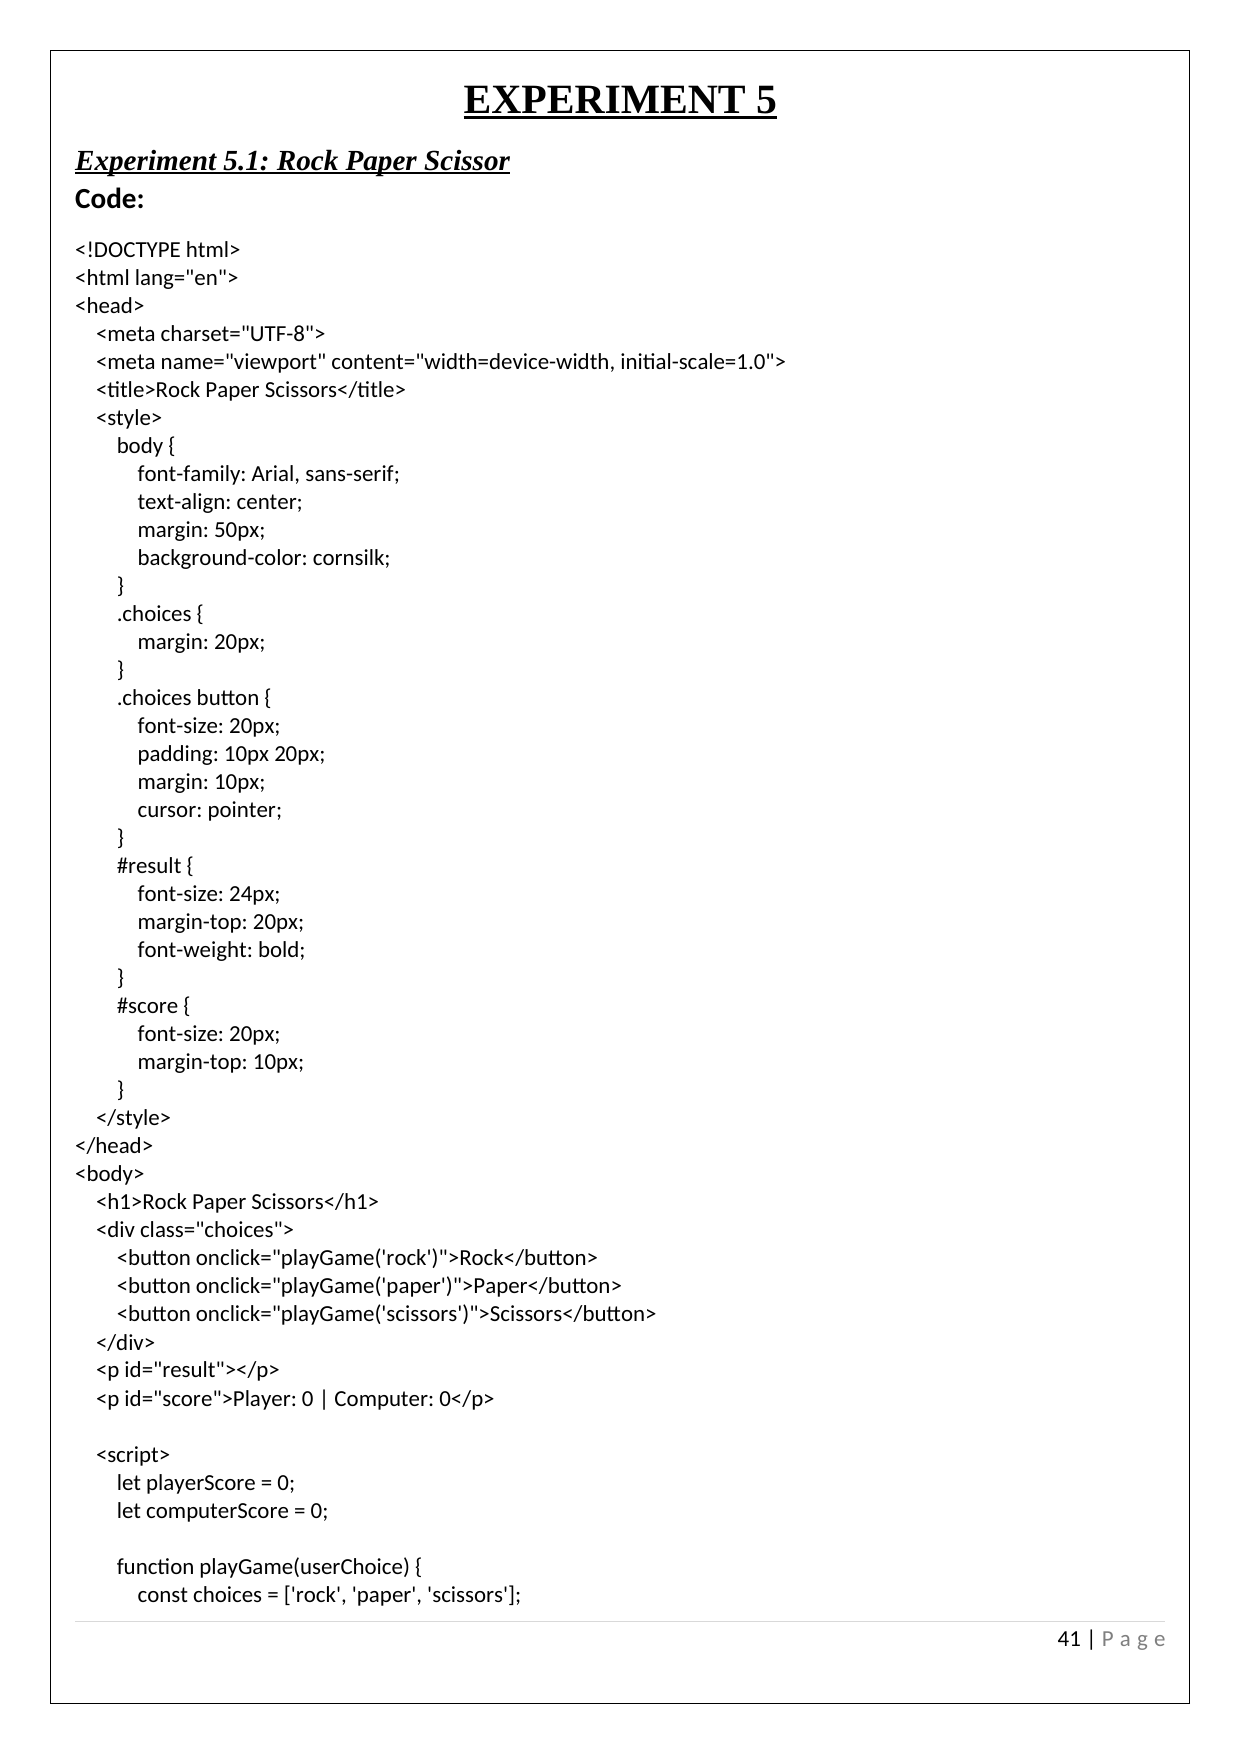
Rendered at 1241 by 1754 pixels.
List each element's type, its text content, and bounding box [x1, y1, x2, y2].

text <head> [75, 291, 1165, 319]
text let playerScore = 0; [75, 1468, 1165, 1496]
text <meta name="viewport" content="width=device-width, initial-scale=1.0"> [75, 347, 1165, 375]
text padding: 10px 20px; [75, 739, 1165, 767]
text <body> [75, 1159, 1165, 1187]
text .choices button { [75, 683, 1165, 711]
text font-size: 24px; [75, 879, 1165, 907]
text #score { [75, 991, 1165, 1019]
text #result { [75, 851, 1165, 879]
text <button onclick="playGame('paper')">Paper</button> [75, 1272, 1165, 1299]
text cursor: pointer; [75, 795, 1165, 823]
text margin: 10px; [75, 767, 1165, 795]
text body { [75, 431, 1165, 459]
text font-size: 20px; [75, 711, 1165, 739]
text EXPERIMENT 5 [75, 75, 1165, 123]
text } [75, 655, 1165, 683]
text background-color: cornsilk; [75, 543, 1165, 571]
text </div> [75, 1328, 1165, 1356]
text <title>Rock Paper Scissors</title> [75, 375, 1165, 403]
text } [75, 1075, 1165, 1103]
text <html lang="en"> [75, 263, 1165, 291]
text <meta charset="UTF-8"> [75, 319, 1165, 347]
text <!DOCTYPE html> [75, 235, 1165, 263]
text <p id="result"></p> [75, 1356, 1165, 1384]
text margin: 20px; [75, 627, 1165, 655]
text <style> [75, 403, 1165, 431]
text <script> [75, 1440, 1165, 1468]
text <p id="score">Player: 0 | Computer: 0</p> [75, 1384, 1165, 1412]
text margin: 50px; [75, 515, 1165, 543]
text font-family: Arial, sans-serif; [75, 459, 1165, 487]
text } [75, 571, 1165, 599]
text <button onclick="playGame('rock')">Rock</button> [75, 1243, 1165, 1272]
text Experiment 5.1: Rock Paper Scissor Code: [75, 143, 1165, 215]
text <h1>Rock Paper Scissors</h1> [75, 1187, 1165, 1216]
text let computerScore = 0; [75, 1496, 1165, 1524]
text const choices = ['rock', 'paper', 'scissors']; [75, 1580, 1165, 1608]
text font-weight: bold; [75, 935, 1165, 963]
text <div class="choices"> [75, 1216, 1165, 1243]
text margin-top: 20px; [75, 907, 1165, 935]
text function playGame(userChoice) { [75, 1552, 1165, 1580]
text text-align: center; [75, 487, 1165, 515]
text } [75, 963, 1165, 991]
text margin-top: 10px; [75, 1047, 1165, 1075]
text } [75, 823, 1165, 851]
text .choices { [75, 599, 1165, 627]
text font-size: 20px; [75, 1019, 1165, 1047]
text </head> [75, 1131, 1165, 1159]
text </style> [75, 1103, 1165, 1131]
text <button onclick="playGame('scissors')">Scissors</button> [75, 1299, 1165, 1328]
